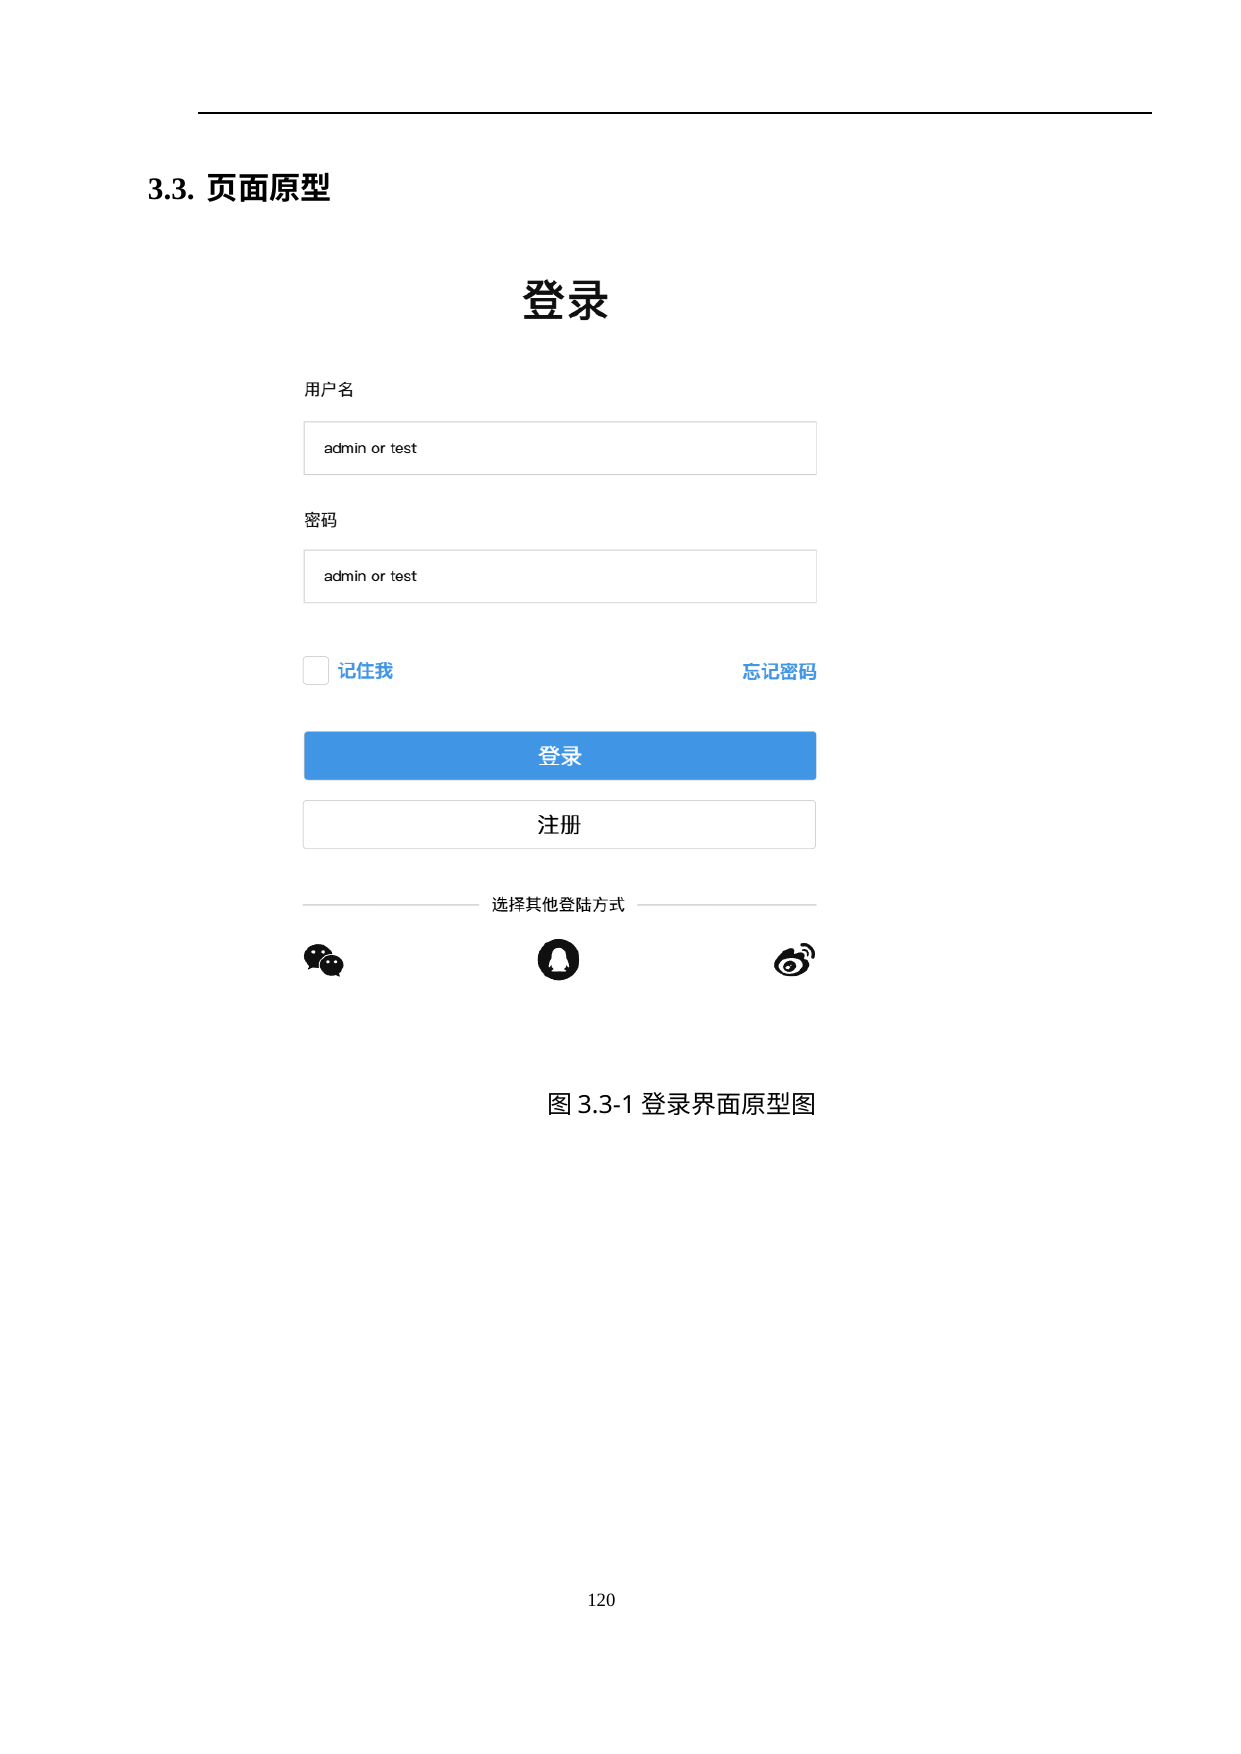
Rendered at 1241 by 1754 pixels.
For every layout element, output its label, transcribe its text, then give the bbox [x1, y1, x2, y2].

text 图3.3-1 登录界面原型图 [168, 1084, 1152, 1121]
subtitle 页面原型 [148, 153, 1152, 218]
picture [197, 241, 901, 1044]
